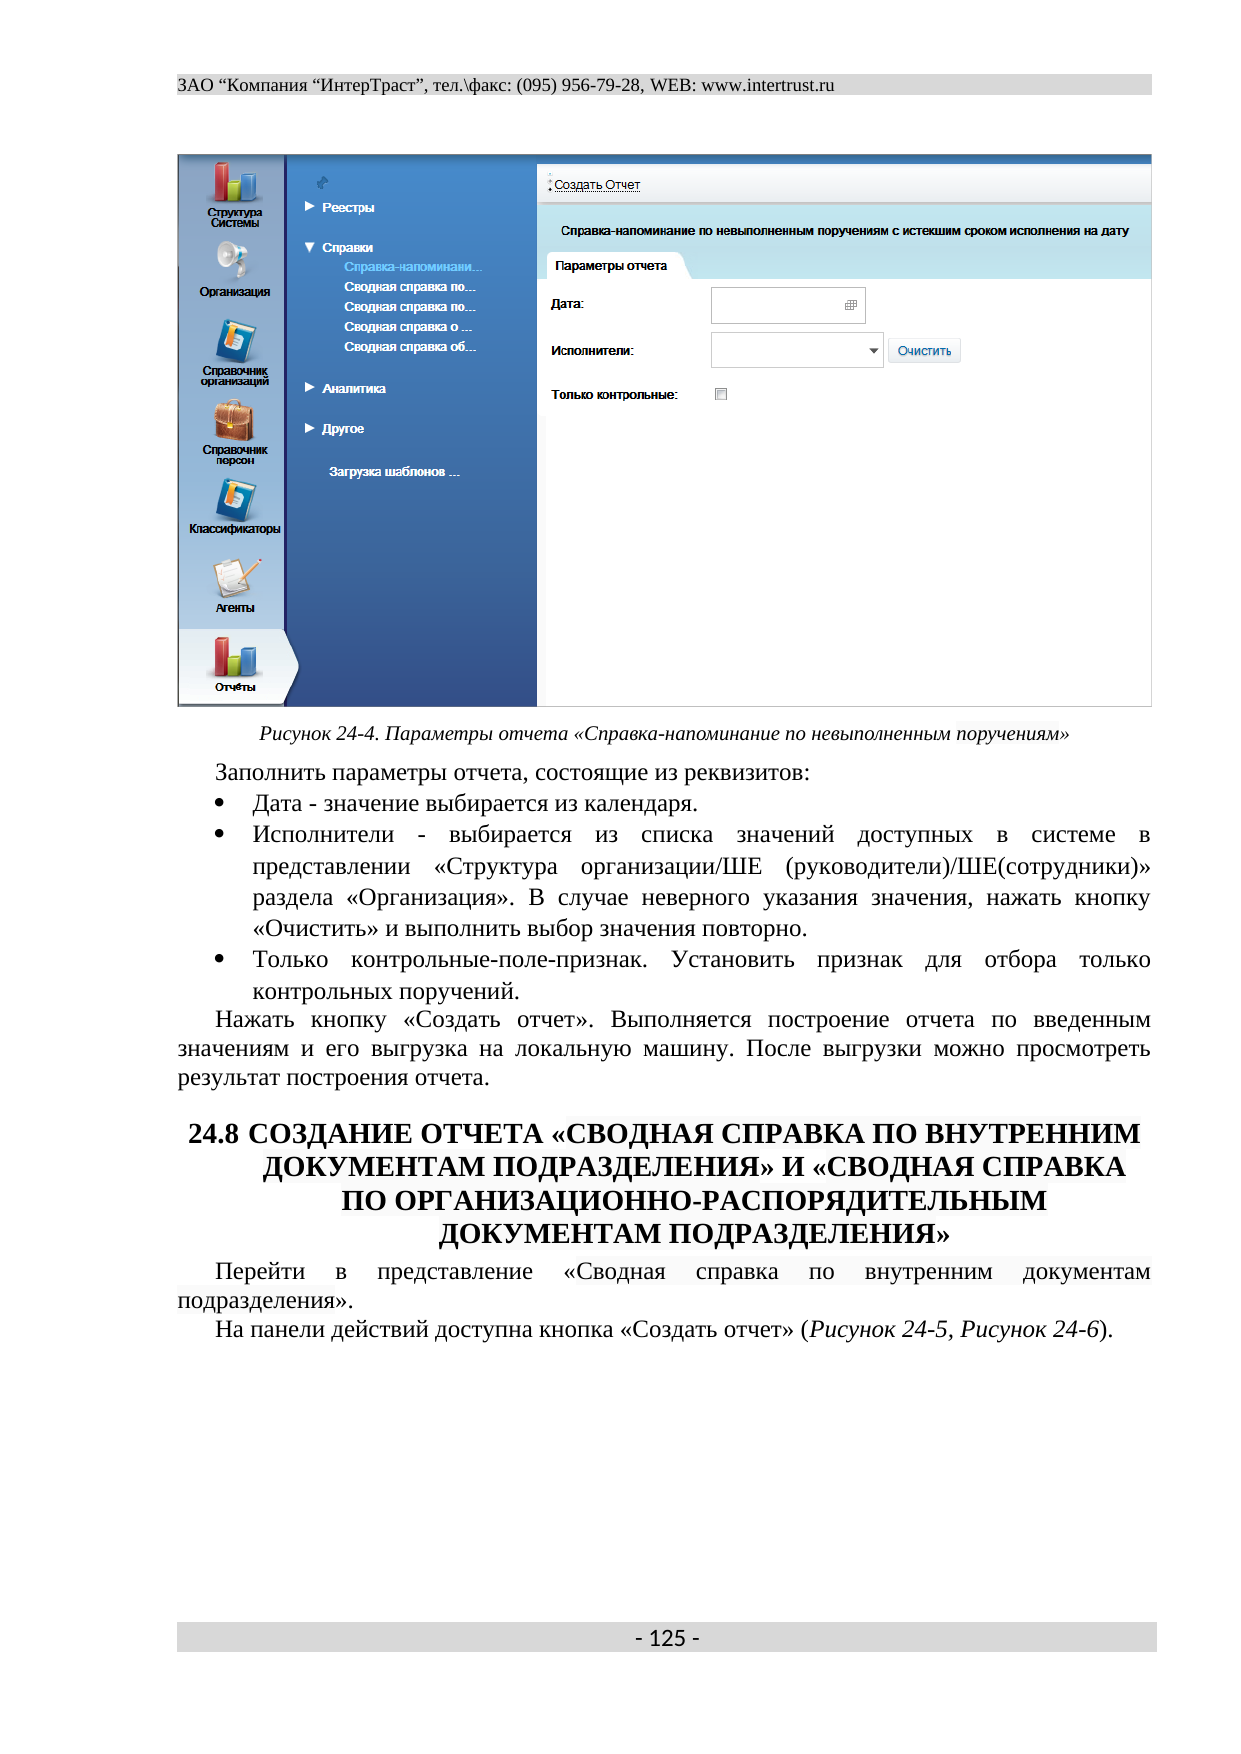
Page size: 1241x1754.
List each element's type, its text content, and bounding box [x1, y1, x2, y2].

text Заполнить параметры отчета, состоящие из реквизитов: [177, 757, 1152, 786]
list Дата - значение выбирается из календаря. [215, 786, 1152, 817]
text Нажать кнопку «Создать отчет». Выполняется построение отчета по введенным значениям и его выгрузка на локальную машину. После выгрузки можно просмотреть результат построения отчета. [177, 1004, 1152, 1091]
text На панели действий доступна кнопка «Создать отчет» (Рисунок 24-5, Рисунок 24-6). [177, 1314, 1152, 1342]
list Исполнители - выбирается из списка значений доступных в системе в представлении «Структура организации/ШЕ (руководители)/ШЕ(сотрудники)» раздела «Организация». В случае неверного указания значения, нажать кнопку «Очистить» и выполнить выбор значения повторно. [215, 817, 1152, 942]
list Только контрольные-поле-признак. Установить признак для отбора только контрольных поручений. [215, 942, 1152, 1004]
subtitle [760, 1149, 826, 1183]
subtitle Создание отчета «Сводная справка по внутренним документам подразделения» и «Сводная справка по организационно-распорядительным документам подразделения» [936, 1116, 1152, 1250]
text Рисунок 24-4. Параметры отчета «Справка-напоминание по невыполненным поручениям» [177, 719, 1152, 744]
picture [177, 154, 1152, 707]
text Перейти в представление «Сводная справка по внутренним документам подразделения». [177, 1256, 1152, 1314]
subtitle Создание отчета «Сводная справка по внутренним документам подразделения» и «Сводная справка по организационно-распорядительным документам подразделения» [177, 1116, 566, 1250]
